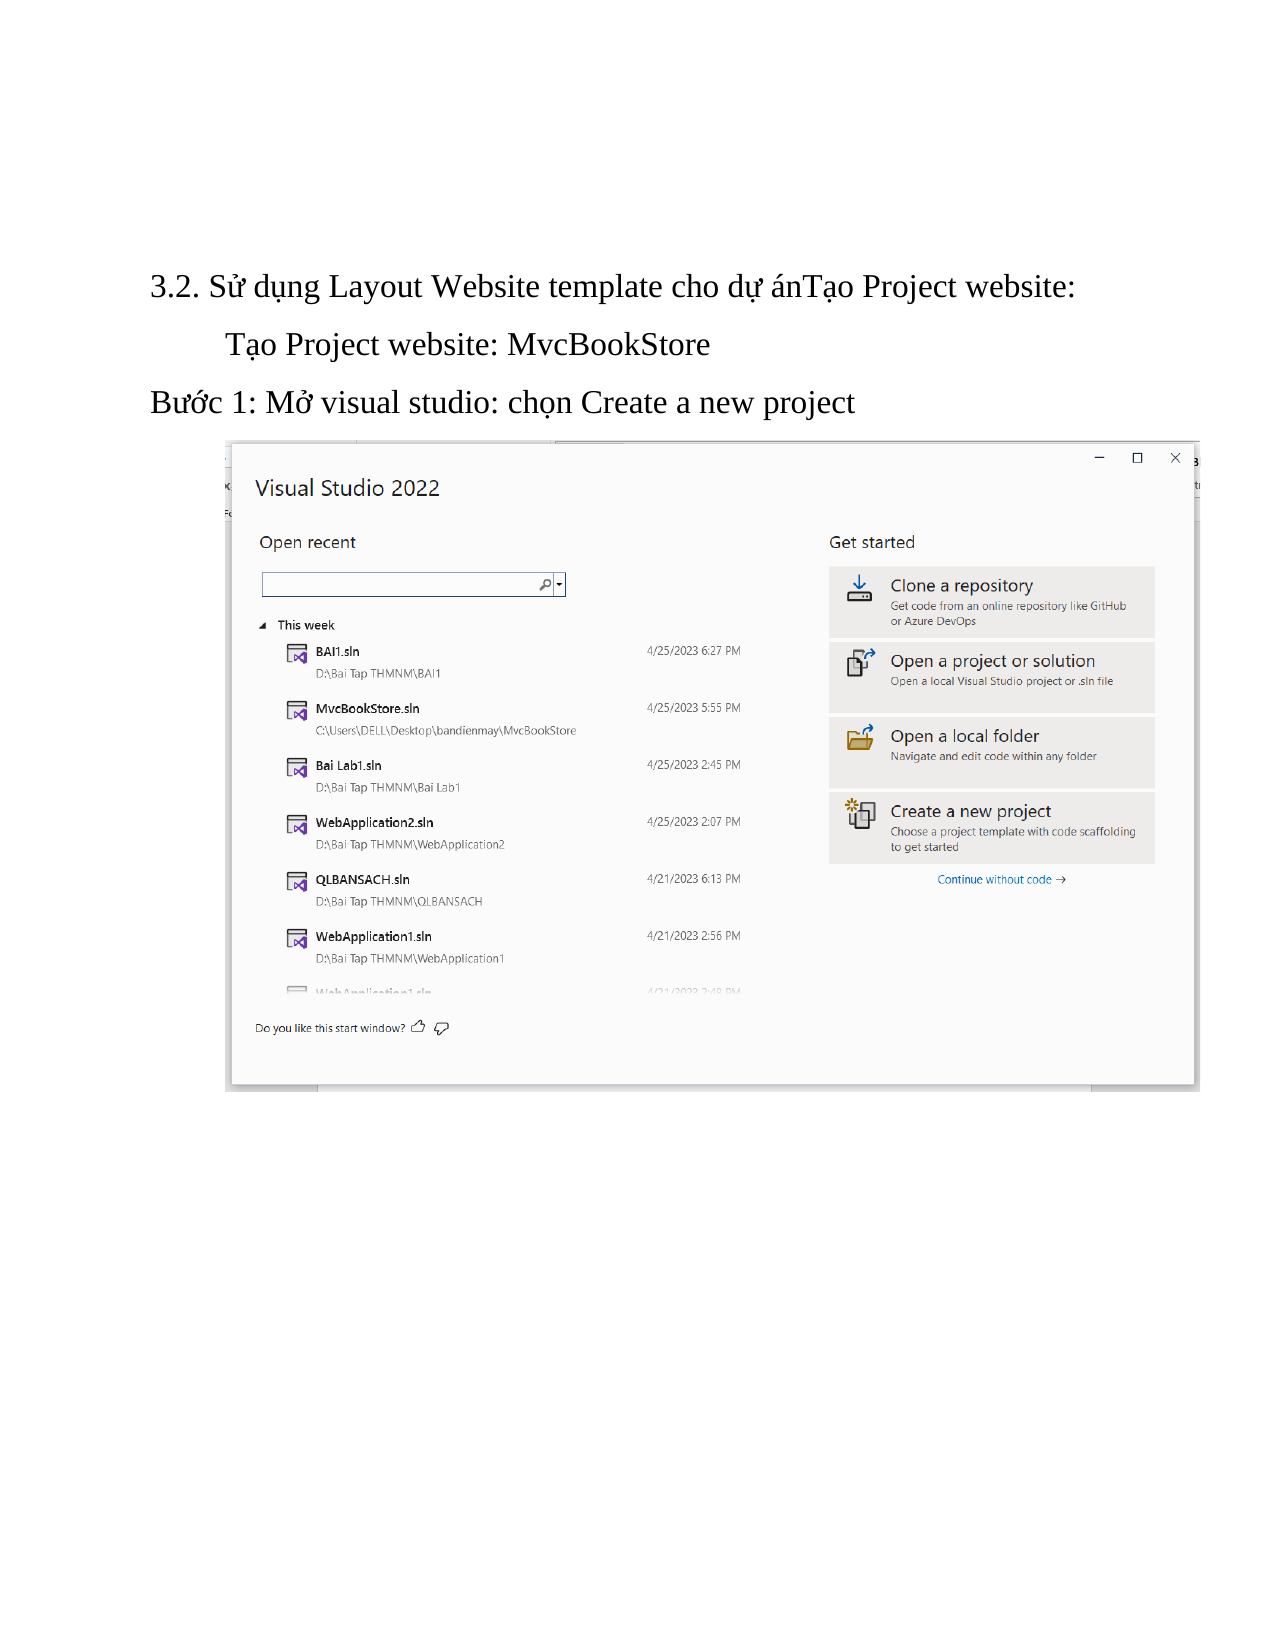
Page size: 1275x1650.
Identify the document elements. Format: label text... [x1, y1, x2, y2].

text Bước 1: Mở visual studio: chọn Create a new project [150, 382, 1125, 420]
picture [225, 440, 1200, 1092]
text Tạo Project website: MvcBookStore [150, 324, 1125, 362]
text 3.2. Sử dụng Layout Website template cho dự ánTạo Project website: [150, 266, 1125, 304]
